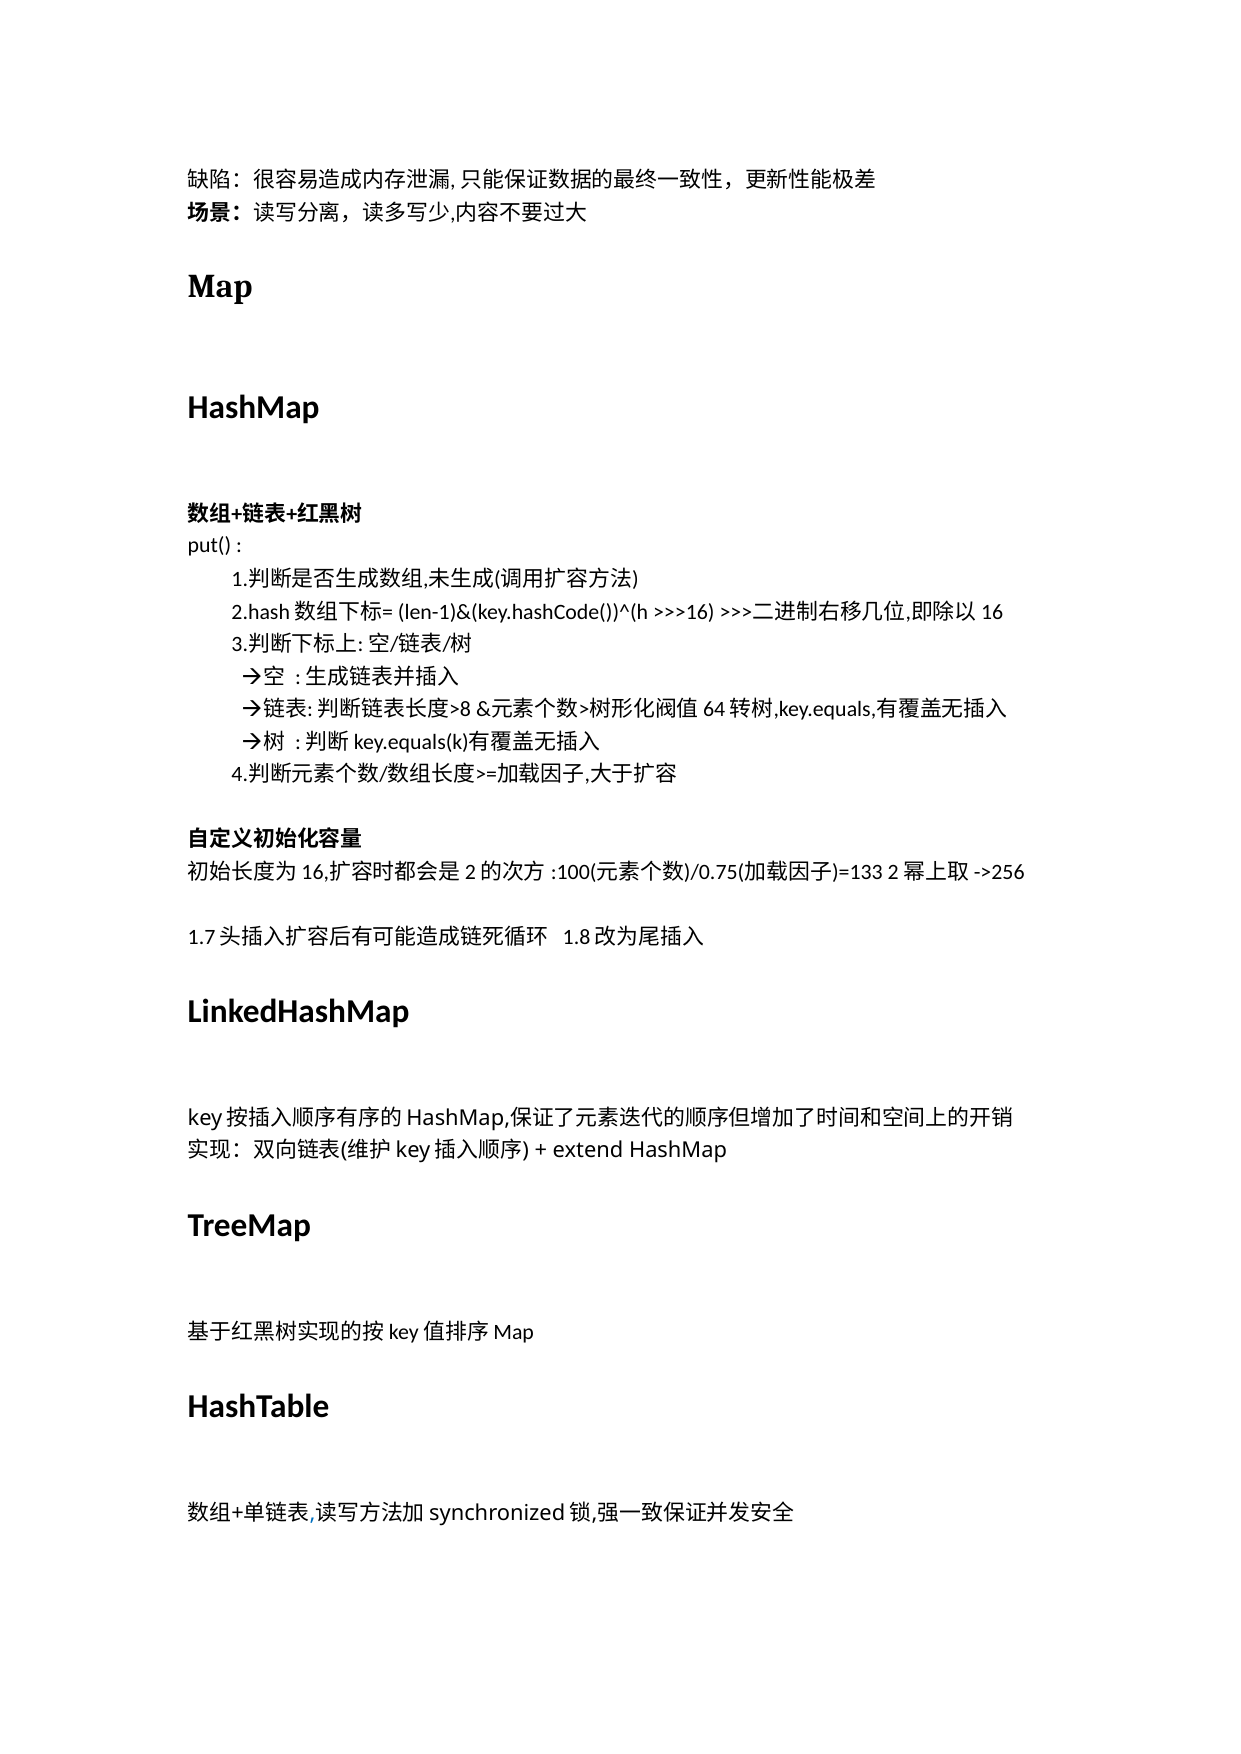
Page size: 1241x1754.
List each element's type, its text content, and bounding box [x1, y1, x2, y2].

subtitle HashMap [187, 374, 1053, 439]
text 数组+链表+红黑树 [187, 496, 1053, 528]
text 基于红黑树实现的按key值排序Map [187, 1313, 1053, 1346]
text 自定义初始化容量 [187, 821, 1053, 853]
text key按插入顺序有序的HashMap,保证了元素迭代的顺序但增加了时间和空间上的开销 [187, 1100, 1053, 1132]
text put() : [187, 528, 1053, 561]
subtitle TreeMap [187, 1192, 1053, 1257]
text 4.判断元素个数/数组长度>=加载因子,大于扩容 [231, 756, 1053, 788]
subtitle HashTable [187, 1373, 1053, 1438]
subtitle LinkedHashMap [187, 978, 1053, 1043]
text 3.判断下标上: 空/链表/树 [231, 626, 1053, 658]
text 树 : 判断key.equals(k)有覆盖无插入 [231, 723, 1053, 756]
text 场景：读写分离，读多写少,内容不要过大 [187, 194, 1053, 227]
subtitle Map [187, 254, 1053, 319]
text 缺陷：很容易造成内存泄漏, 只能保证数据的最终一致性，更新性能极差 [187, 162, 1053, 194]
text 实现：双向链表(维护key插入顺序) + extend HashMap [187, 1132, 1053, 1165]
text 数组+单链表,读写方法加synchronized锁,强一致保证并发安全 [187, 1495, 1053, 1527]
text 链表: 判断链表长度>8 &元素个数>树形化阀值64转树,key.equals,有覆盖无插入 [231, 691, 1053, 723]
text 2.hash数组下标= (len-1)&(key.hashCode())^(h >>>16) >>>二进制右移几位,即除以16 [231, 593, 1053, 626]
text 空 : 生成链表并插入 [231, 658, 1053, 691]
text 1.7头插入扩容后有可能造成链死循环 1.8改为尾插入 [187, 918, 1053, 951]
text 初始长度为16,扩容时都会是2的次方 :100(元素个数)/0.75(加载因子)=133 2幂上取 ->256 [187, 853, 1053, 886]
text 1.判断是否生成数组,未生成(调用扩容方法) [231, 561, 1053, 593]
